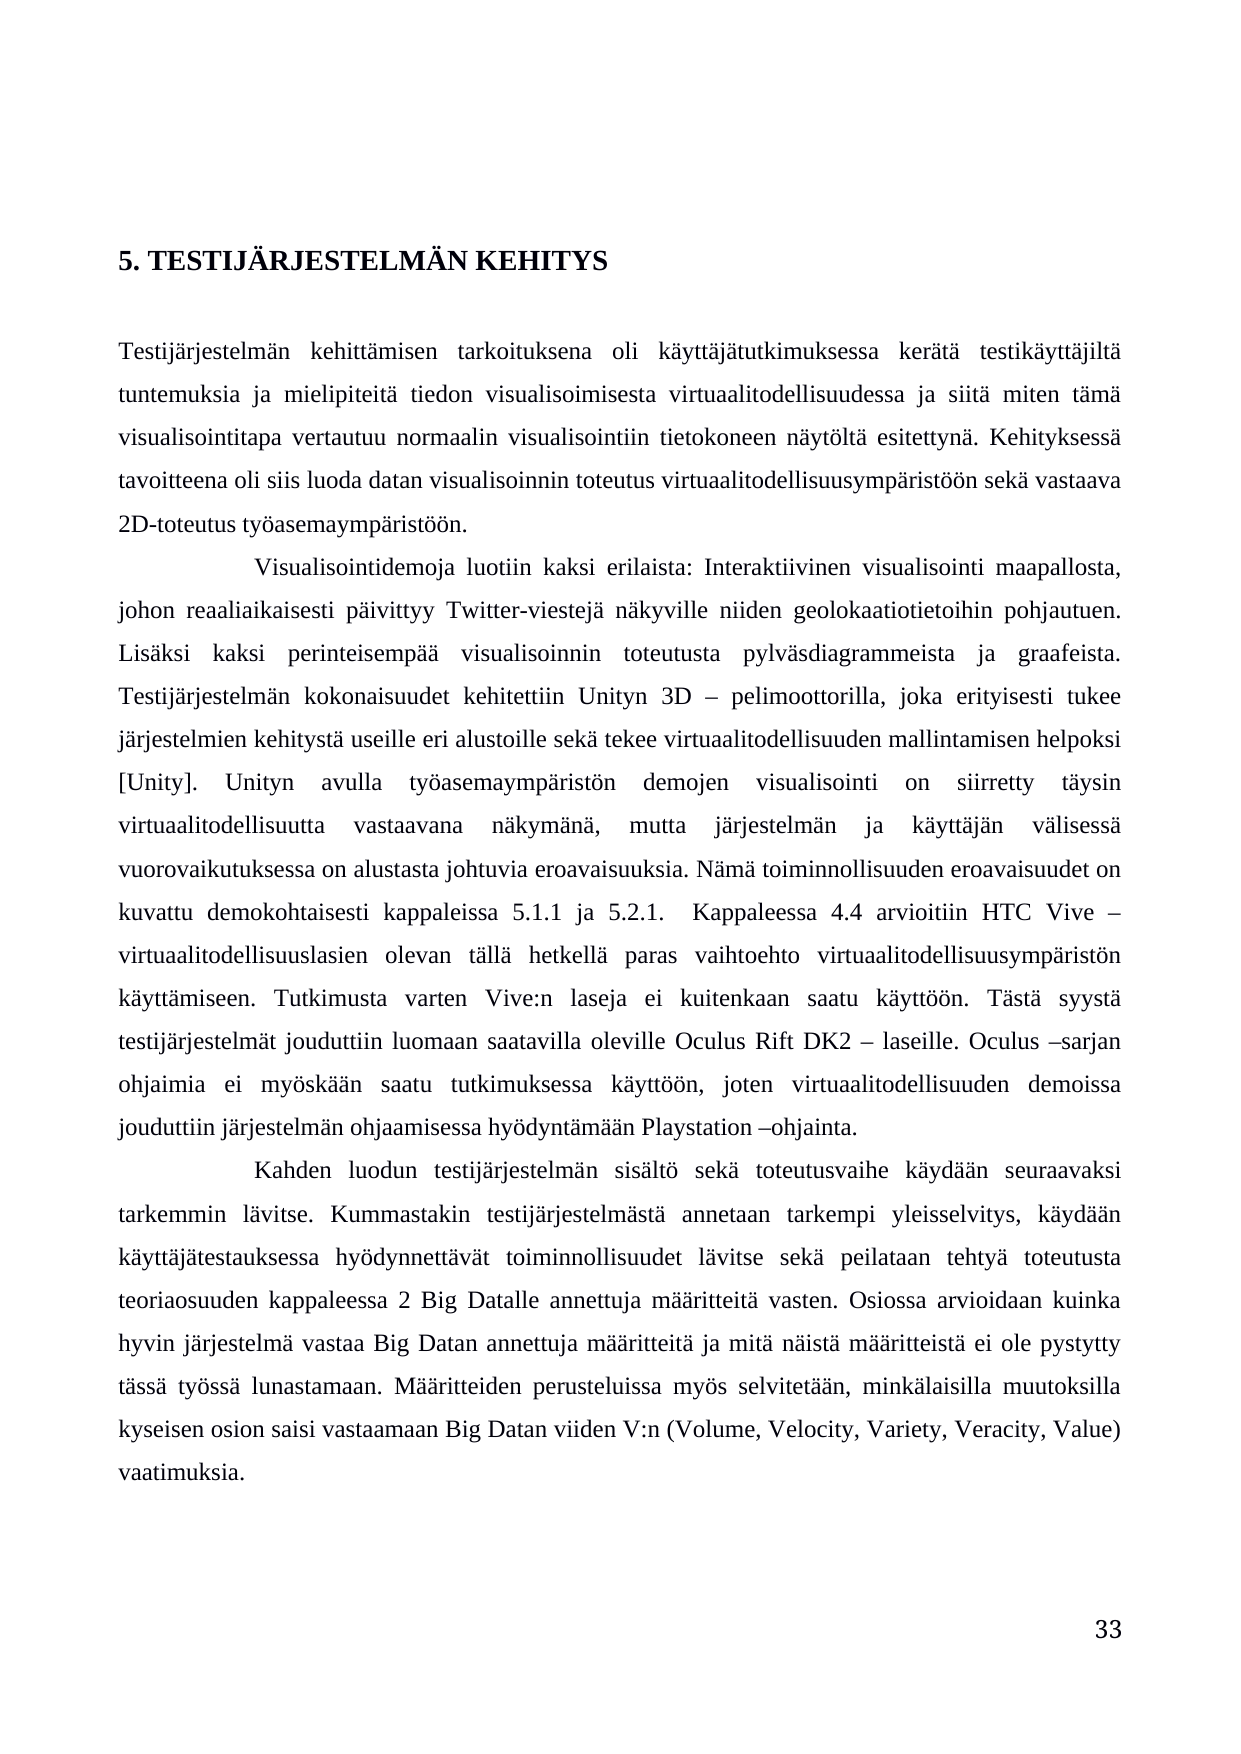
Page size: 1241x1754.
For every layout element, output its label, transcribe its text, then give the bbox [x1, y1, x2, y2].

text Testijärjestelmän kehittämisen tarkoituksena oli käyttäjätutkimuksessa kerätä testikäyttäjiltä tuntemuksia ja mielipiteitä tiedon visualisoimisesta virtuaalitodellisuudessa ja siitä miten tämä visualisointitapa vertautuu normaalin visualisointiin tietokoneen näytöltä esitettynä. Kehityksessä tavoitteena oli siis luoda datan visualisoinnin toteutus virtuaalitodellisuusympäristöön sekä vastaava 2D-toteutus työasemaympäristöön. [118, 336, 1122, 537]
text Kahden luodun testijärjestelmän sisältö sekä toteutusvaihe käydään seuraavaksi tarkemmin lävitse. Kummastakin testijärjestelmästä annetaan tarkempi yleisselvitys, käydään käyttäjätestauksessa hyödynnettävät toiminnollisuudet lävitse sekä peilataan tehtyä toteutusta teoriaosuuden kappaleessa 2 Big Datalle annettuja määritteitä vasten. Osiossa arvioidaan kuinka hyvin järjestelmä vastaa Big Datan annettuja määritteitä ja mitä näistä määritteistä ei ole pystytty tässä työssä lunastamaan. Määritteiden perusteluissa myös selvitetään, minkälaisilla muutoksilla kyseisen osion saisi vastaamaan Big Datan viiden V:n (Volume, Velocity, Variety, Veracity, Value) vaatimuksia. [118, 1156, 1122, 1486]
text Visualisointidemoja luotiin kaksi erilaista: Interaktiivinen visualisointi maapallosta, johon reaaliaikaisesti päivittyy Twitter-viestejä näkyville niiden geolokaatiotietoihin pohjautuen. Lisäksi kaksi perinteisempää visualisoinnin toteutusta pylväsdiagrammeista ja graafeista. Testijärjestelmän kokonaisuudet kehitettiin Unityn 3D – pelimoottorilla, joka erityisesti tukee järjestelmien kehitystä useille eri alustoille sekä tekee virtuaalitodellisuuden mallintamisen helpoksi [Unity]. Unityn avulla työasemaympäristön demojen visualisointi on siirretty täysin virtuaalitodellisuutta vastaavana näkymänä, mutta järjestelmän ja käyttäjän välisessä vuorovaikutuksessa on alustasta johtuvia eroavaisuuksia. Nämä toiminnollisuuden eroavaisuudet on kuvattu demokohtaisesti kappaleissa 5.1.1 ja 5.2.1. Kappaleessa 4.4 arvioitiin HTC Vive – virtuaalitodellisuuslasien olevan tällä hetkellä paras vaihtoehto virtuaalitodellisuusympäristön käyttämiseen. Tutkimusta varten Vive:n laseja ei kuitenkaan saatu käyttöön. Tästä syystä testijärjestelmät jouduttiin luomaan saatavilla oleville Oculus Rift DK2 – laseille. Oculus –sarjan ohjaimia ei myöskään saatu tutkimuksessa käyttöön, joten virtuaalitodellisuuden demoissa jouduttiin järjestelmän ohjaamisessa hyödyntämään Playstation –ohjainta. [118, 552, 1122, 1141]
text 5. TESTIJÄRJESTELMÄN KEHITYS [118, 243, 1122, 276]
